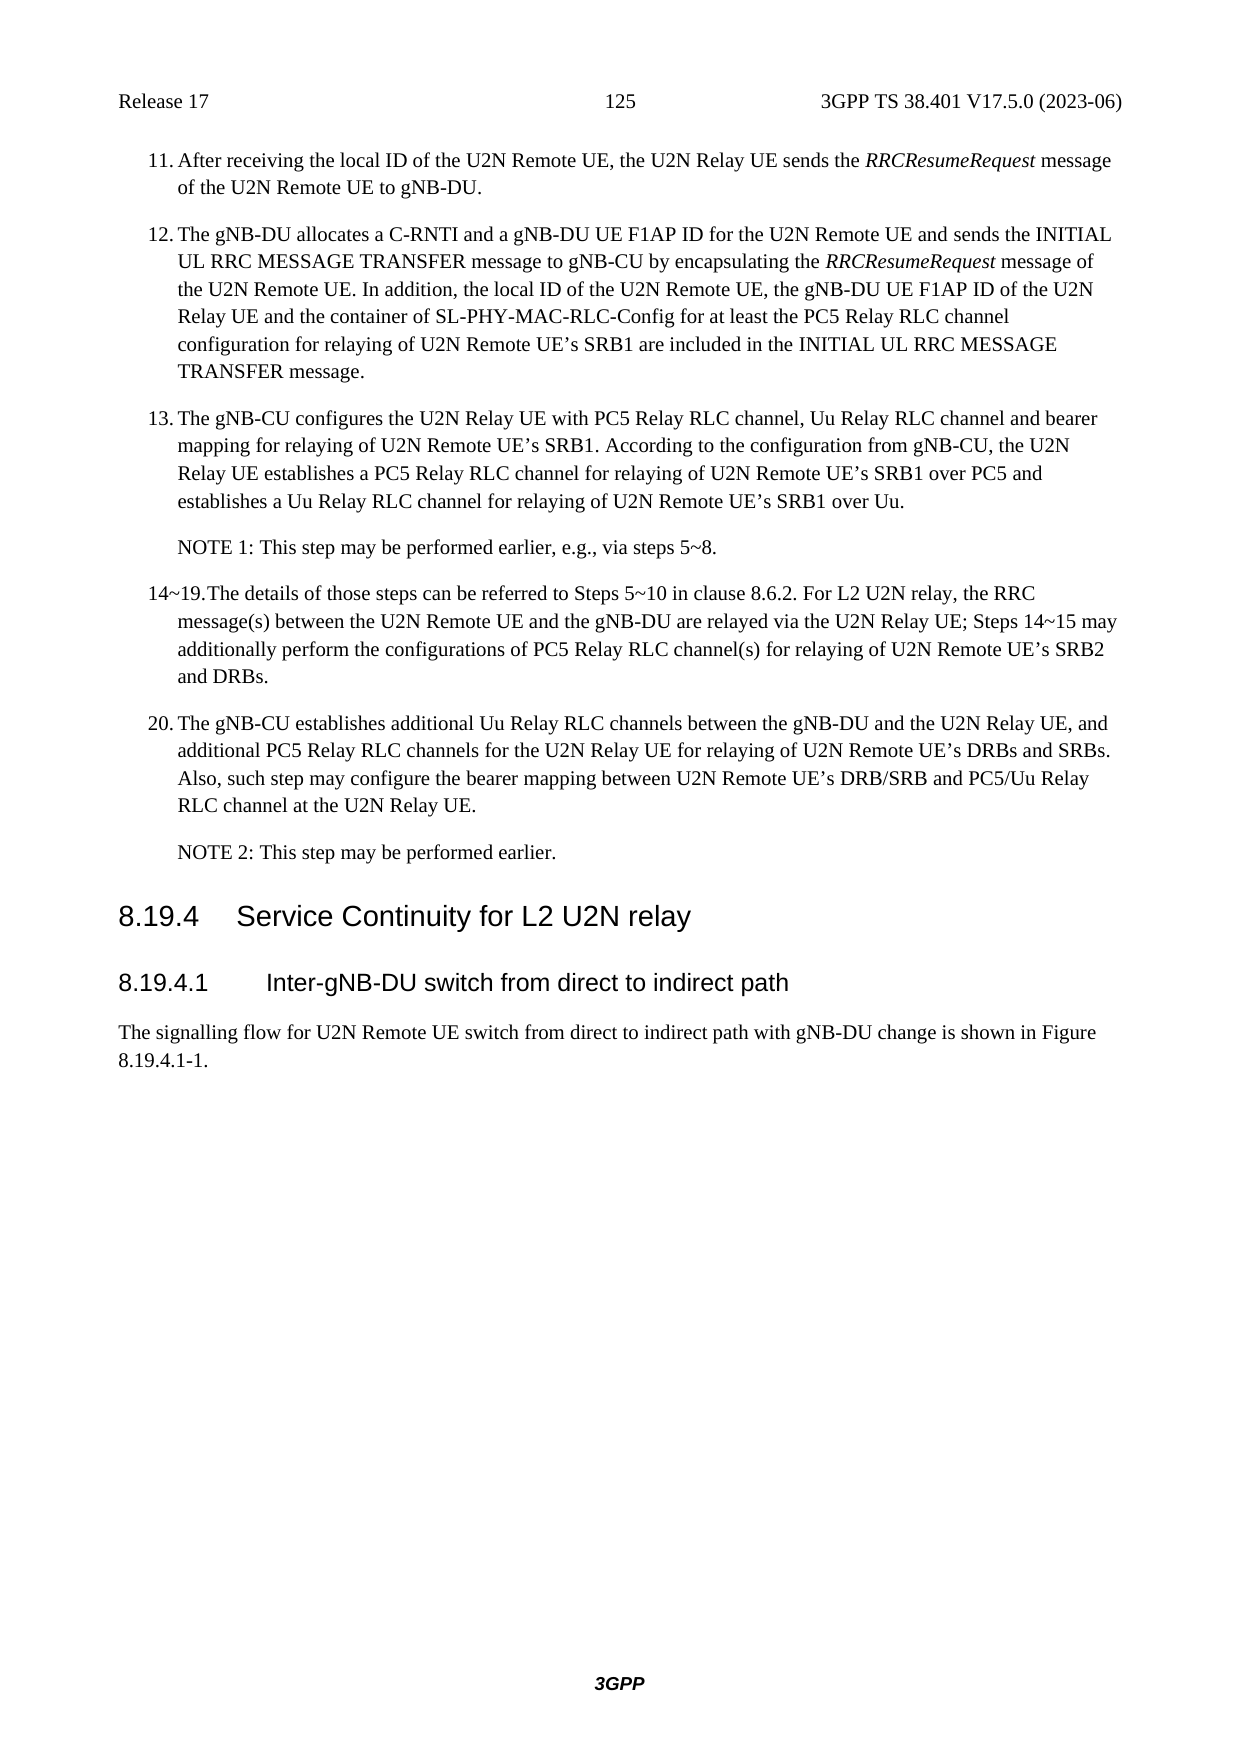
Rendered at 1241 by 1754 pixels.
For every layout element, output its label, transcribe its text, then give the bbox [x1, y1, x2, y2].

text The signalling flow for U2N Remote UE switch from direct to indirect path with gNB-DU change is shown in Figure 8.19.4.1-1. [118, 1020, 1122, 1072]
text NOTE 2: This step may be performed earlier. [177, 840, 1122, 864]
text 13. The gNB-CU configures the U2N Relay UE with PC5 Relay RLC channel, Uu Relay RLC channel and bearer mapping for relaying of U2N Remote UE’s SRB1. According to the configuration from gNB-CU, the U2N Relay UE establishes a PC5 Relay RLC channel for relaying of U2N Remote UE’s SRB1 over PC5 and establishes a Uu Relay RLC channel for relaying of U2N Remote UE’s SRB1 over Uu. [148, 406, 1122, 513]
subtitle 8.19.4 Service Continuity for L2 U2N relay [118, 898, 1122, 932]
text 11. After receiving the local ID of the U2N Remote UE, the U2N Relay UE sends the RRCResumeRequest message of the U2N Remote UE to gNB-DU. [148, 147, 1122, 199]
text 20. The gNB-CU establishes additional Uu Relay RLC channels between the gNB-DU and the U2N Relay UE, and additional PC5 Relay RLC channels for the U2N Relay UE for relaying of U2N Remote UE’s DRBs and SRBs. Also, such step may configure the bearer mapping between U2N Remote UE’s DRB/SRB and PC5/Uu Relay RLC channel at the U2N Relay UE. [148, 711, 1122, 817]
text NOTE 1: This step may be performed earlier, e.g., via steps 5~8. [177, 535, 1122, 559]
subtitle 8.19.4.1 Inter-gNB-DU switch from direct to indirect path [118, 968, 1122, 997]
text 12. The gNB-DU allocates a C-RNTI and a gNB-DU UE F1AP ID for the U2N Remote UE and sends the INITIAL UL RRC MESSAGE TRANSFER message to gNB-CU by encapsulating the RRCResumeRequest message of the U2N Remote UE. In addition, the local ID of the U2N Remote UE, the gNB-DU UE F1AP ID of the U2N Relay UE and the container of SL-PHY-MAC-RLC-Config for at least the PC5 Relay RLC channel configuration for relaying of U2N Remote UE’s SRB1 are included in the INITIAL UL RRC MESSAGE TRANSFER message. [148, 221, 1122, 383]
text 14~19. The details of those steps can be referred to Steps 5~10 in clause 8.6.2. For L2 U2N relay, the RRC message(s) between the U2N Remote UE and the gNB-DU are relayed via the U2N Relay UE; Steps 14~15 may additionally perform the configurations of PC5 Relay RLC channel(s) for relaying of U2N Remote UE’s SRB2 and DRBs. [148, 581, 1122, 688]
